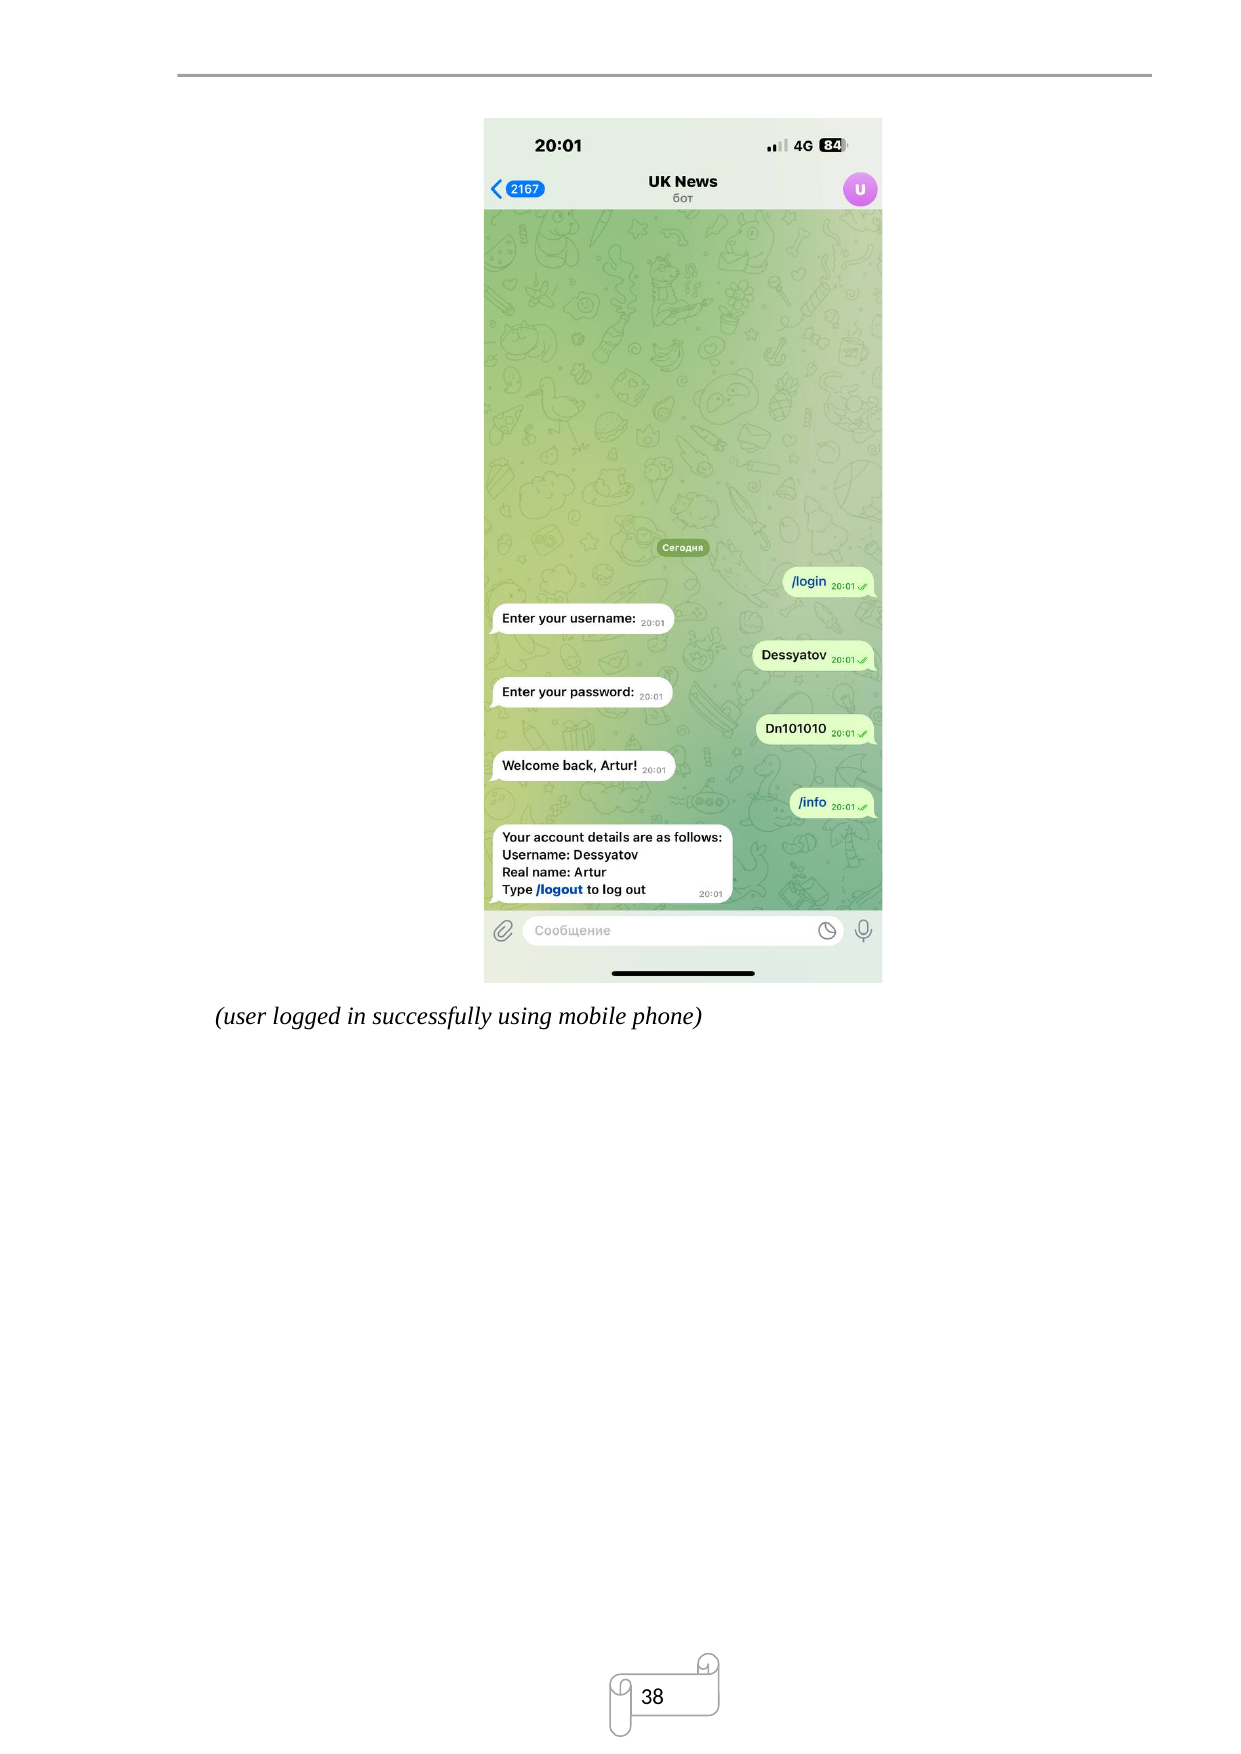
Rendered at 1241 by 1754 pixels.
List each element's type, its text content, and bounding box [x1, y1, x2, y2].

picture [483, 118, 883, 983]
text (user logged in successfully using mobile phone) [215, 1001, 1152, 1030]
